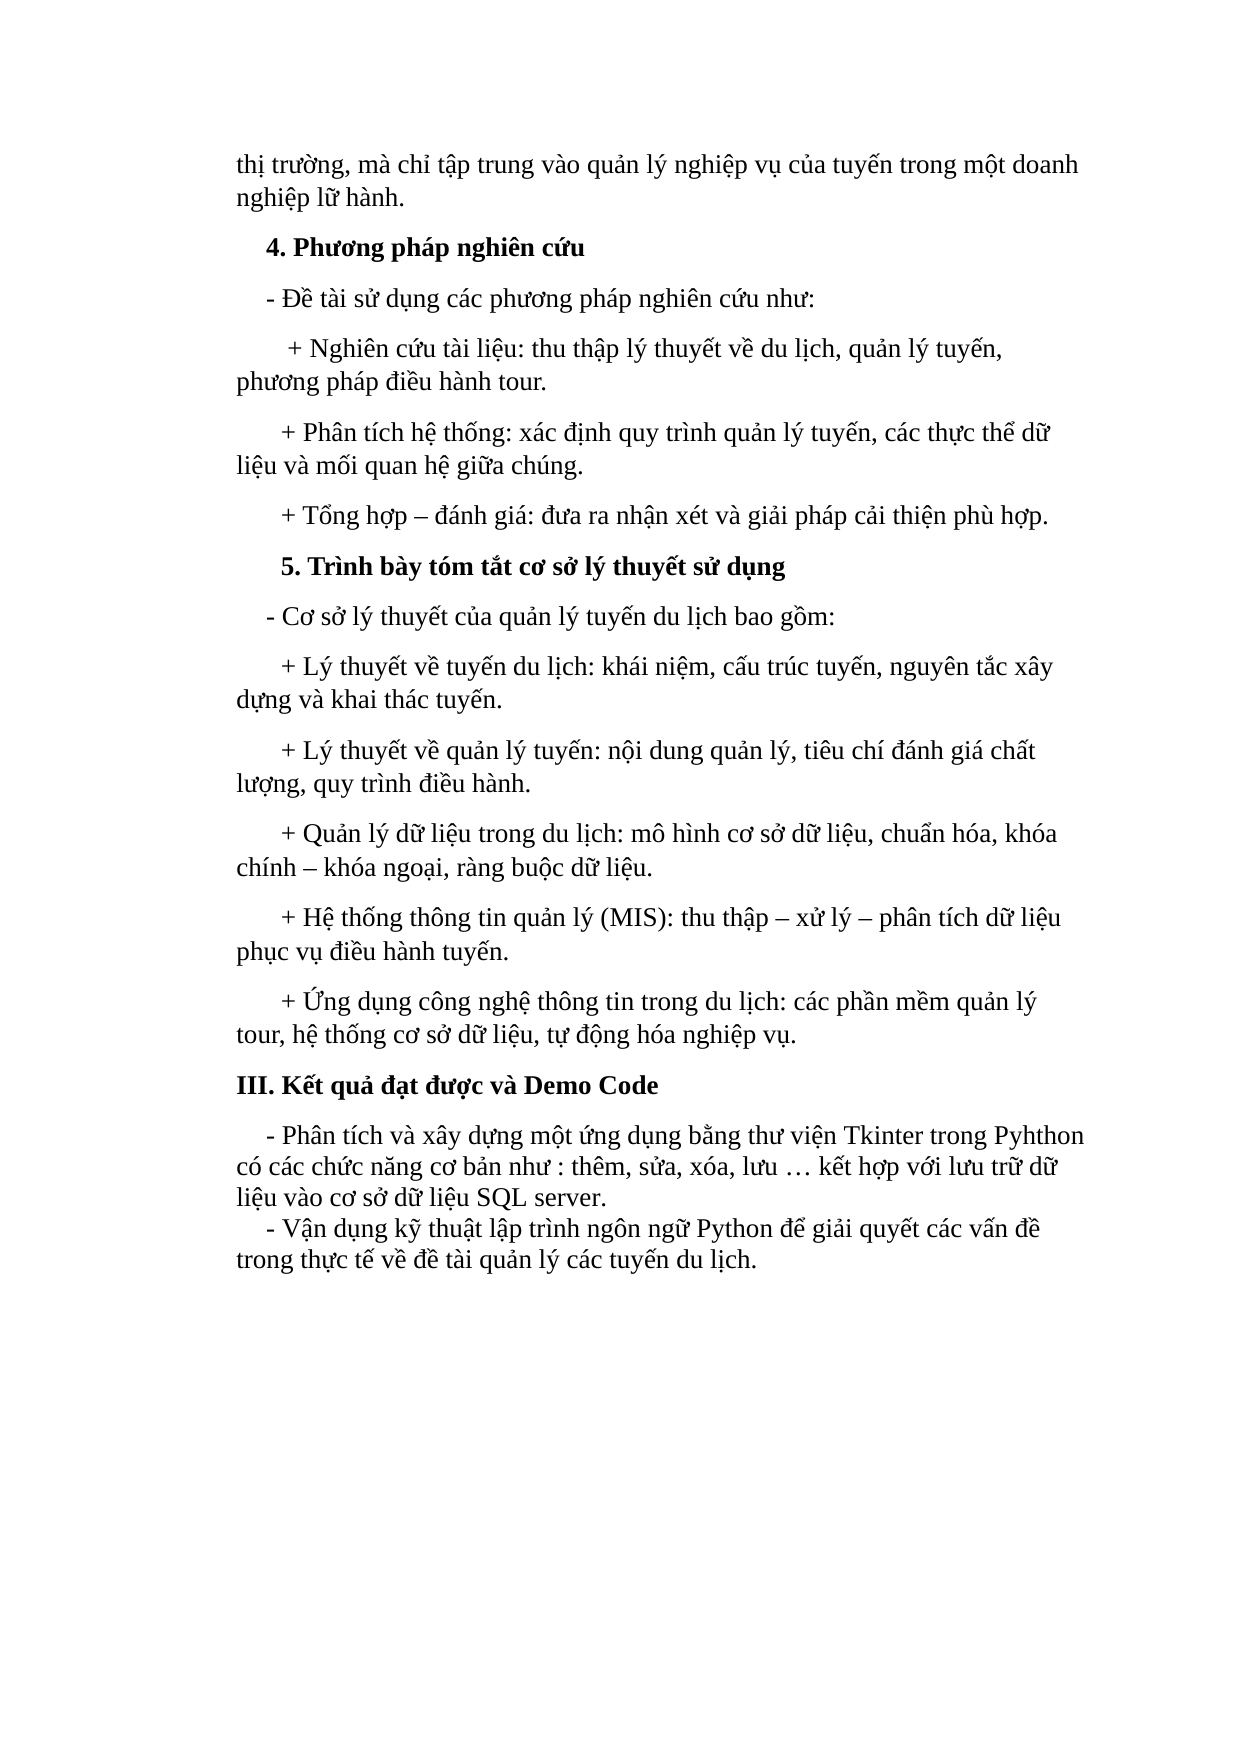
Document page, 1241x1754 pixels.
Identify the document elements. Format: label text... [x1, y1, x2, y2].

text - Đề tài sử dụng các phương pháp nghiên cứu như: [236, 282, 1092, 313]
text + Hệ thống thông tin quản lý (MIS): thu thập – xử lý – phân tích dữ liệu phục vụ điều hành tuyến. [236, 901, 1092, 966]
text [236, 148, 1092, 212]
text - Phân tích và xây dựng một ứng dụng bằng thư viện Tkinter trong Pyhthon có các chức năng cơ bản như : thêm, sửa, xóa, lưu … kết hợp với lưu trữ dữ liệu vào cơ sở dữ liệu SQL server. [236, 1119, 1092, 1212]
text - Vận dụng kỹ thuật lập trình ngôn ngữ Python để giải quyết các vấn đề trong thực tế về đề tài quản lý các tuyến du lịch. [236, 1212, 1092, 1275]
text + Quản lý dữ liệu trong du lịch: mô hình cơ sở dữ liệu, chuẩn hóa, khóa chính – khóa ngoại, ràng buộc dữ liệu. [236, 817, 1092, 882]
text 4. Phương pháp nghiên cứu [266, 231, 1092, 263]
text 5. Trình bày tóm tắt cơ sở lý thuyết sử dụng [236, 549, 1092, 581]
text + Lý thuyết về tuyến du lịch: khái niệm, cấu trúc tuyến, nguyên tắc xây dựng và khai thác tuyến. [236, 650, 1092, 715]
text + Ứng dụng công nghệ thông tin trong du lịch: các phần mềm quản lý tour, hệ thống cơ sở dữ liệu, tự động hóa nghiệp vụ. [236, 985, 1092, 1050]
text + Lý thuyết về quản lý tuyến: nội dung quản lý, tiêu chí đánh giá chất lượng, quy trình điều hành. [236, 734, 1092, 798]
text + Nghiên cứu tài liệu: thu thập lý thuyết về du lịch, quản lý tuyến, phương pháp điều hành tour. [236, 332, 1092, 397]
text + Tổng hợp – đánh giá: đưa ra nhận xét và giải pháp cải thiện phù hợp. [236, 499, 1092, 531]
text III. Kết quả đạt được và Demo Code [236, 1069, 1092, 1100]
text - Cơ sở lý thuyết của quản lý tuyến du lịch bao gồm: [236, 600, 1092, 631]
text + Phân tích hệ thống: xác định quy trình quản lý tuyến, các thực thể dữ liệu và mối quan hệ giữa chúng. [236, 416, 1092, 480]
